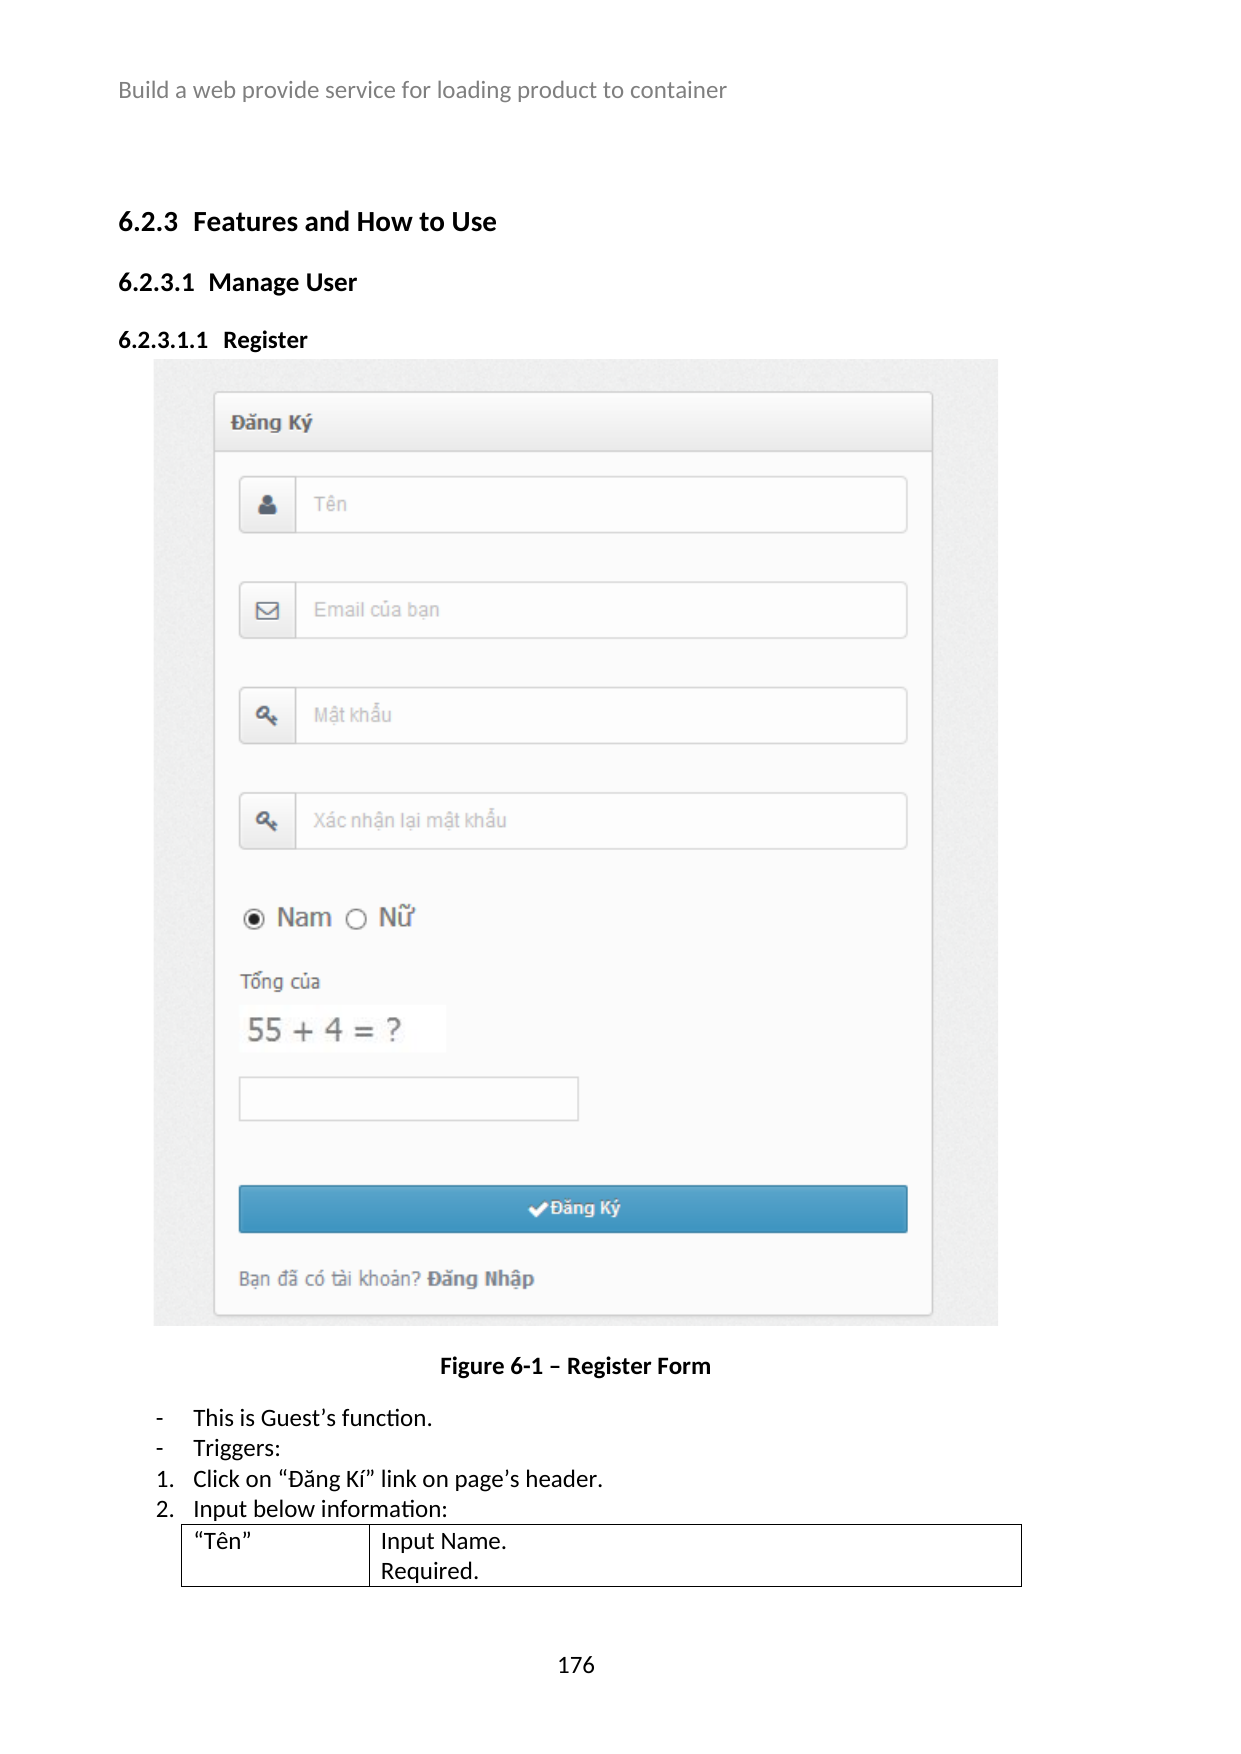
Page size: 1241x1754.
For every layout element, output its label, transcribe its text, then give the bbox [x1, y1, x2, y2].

subtitle Register [118, 324, 1033, 354]
list Click on “Đăng Kí” link on page’s header. [156, 1463, 1033, 1493]
list Input below information: [156, 1493, 1033, 1524]
subtitle Features and How to Use [118, 203, 1033, 239]
picture [153, 359, 999, 1326]
text Figure 6-1 – Register Form [118, 1350, 1033, 1381]
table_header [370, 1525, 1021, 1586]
list This is Guest’s function. [156, 1402, 1033, 1432]
list Triggers: [156, 1432, 1033, 1463]
subtitle Manage User [118, 265, 1033, 298]
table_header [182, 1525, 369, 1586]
